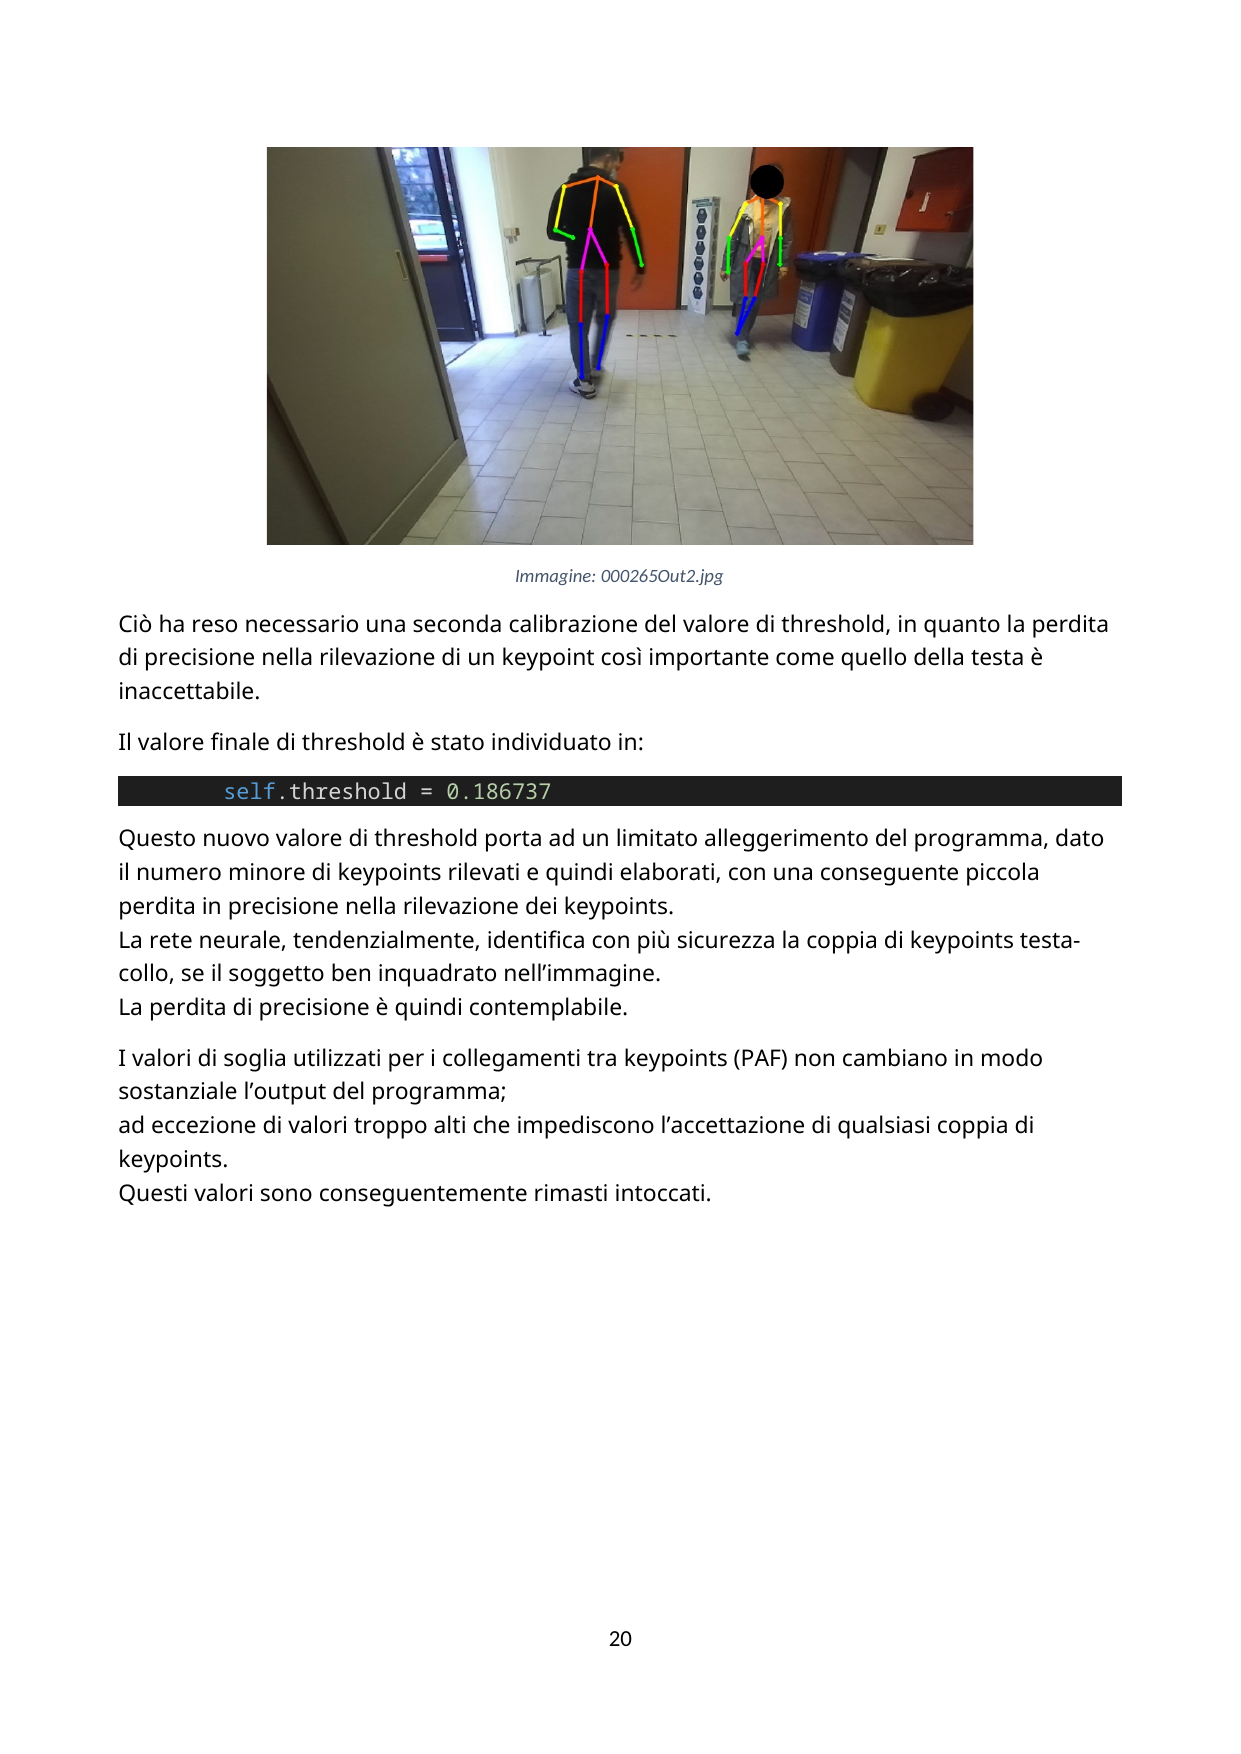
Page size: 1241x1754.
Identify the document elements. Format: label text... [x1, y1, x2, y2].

text Il valore finale di threshold è stato individuato in: [118, 726, 1122, 757]
text I valori di soglia utilizzati per i collegamenti tra keypoints (PAF) non cambiano in modo sostanziale l’output del programma; ad eccezione di valori troppo alti che impediscono l’accettazione di qualsiasi coppia di keypoints. Questi valori sono conseguentemente rimasti intoccati. [118, 1042, 1122, 1208]
text Immagine: 000265Out2.jpg [118, 564, 1122, 587]
picture [266, 147, 974, 545]
text Ciò ha reso necessario una seconda calibrazione del valore di threshold, in quanto la perdita di precisione nella rilevazione di un keypoint così importante come quello della testa è inaccettabile. [118, 608, 1122, 706]
text Questo nuovo valore di threshold porta ad un limitato alleggerimento del programma, dato il numero minore di keypoints rilevati e quindi elaborati, con una conseguente piccola perdita in precisione nella rilevazione dei keypoints. La rete neurale, tendenzialmente, identifica con più sicurezza la coppia di keypoints testa-collo, se il soggetto ben inquadrato nell’immagine. La perdita di precisione è quindi contemplabile. [118, 822, 1122, 1022]
text self.threshold = 0.186737 [118, 776, 1122, 806]
